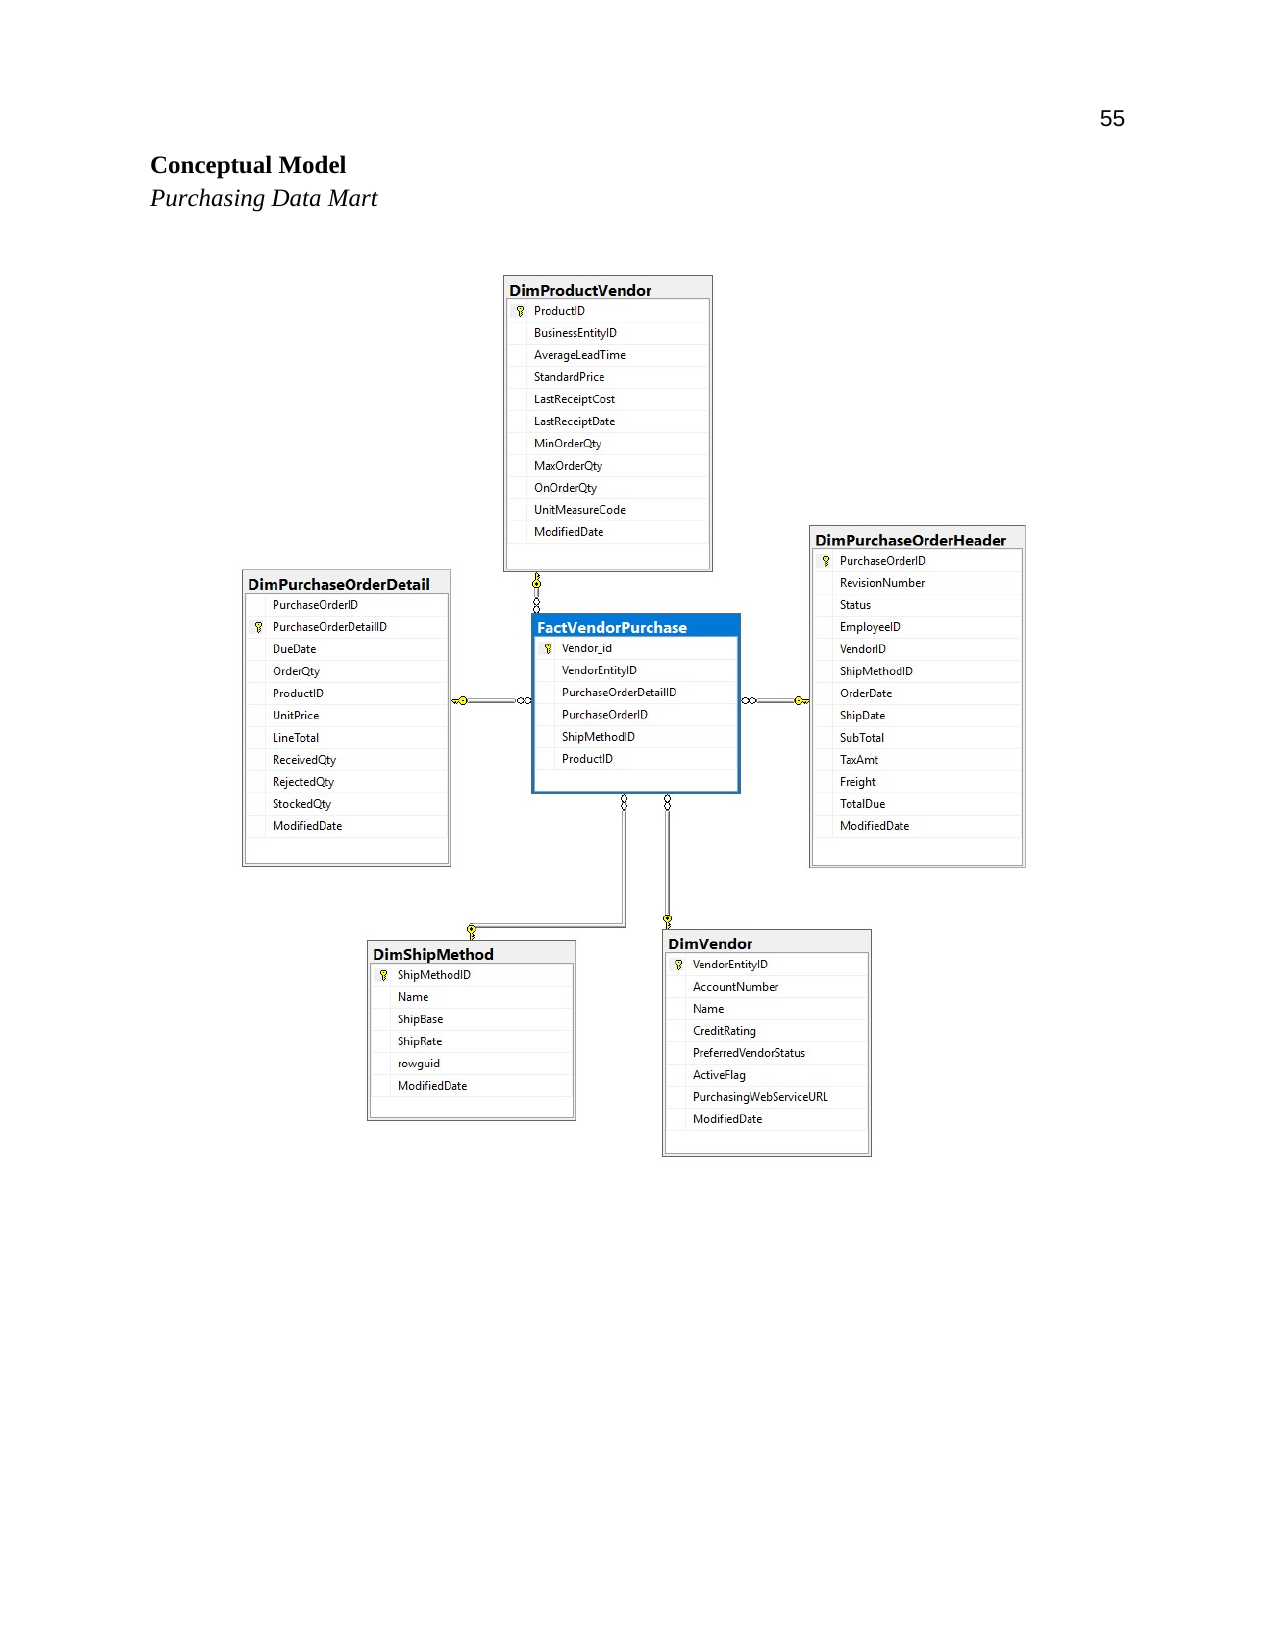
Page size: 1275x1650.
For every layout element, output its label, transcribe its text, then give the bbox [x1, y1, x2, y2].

text Conceptual Model [150, 150, 1125, 179]
picture [150, 249, 1125, 1214]
text Purchasing Data Mart [150, 183, 1125, 212]
